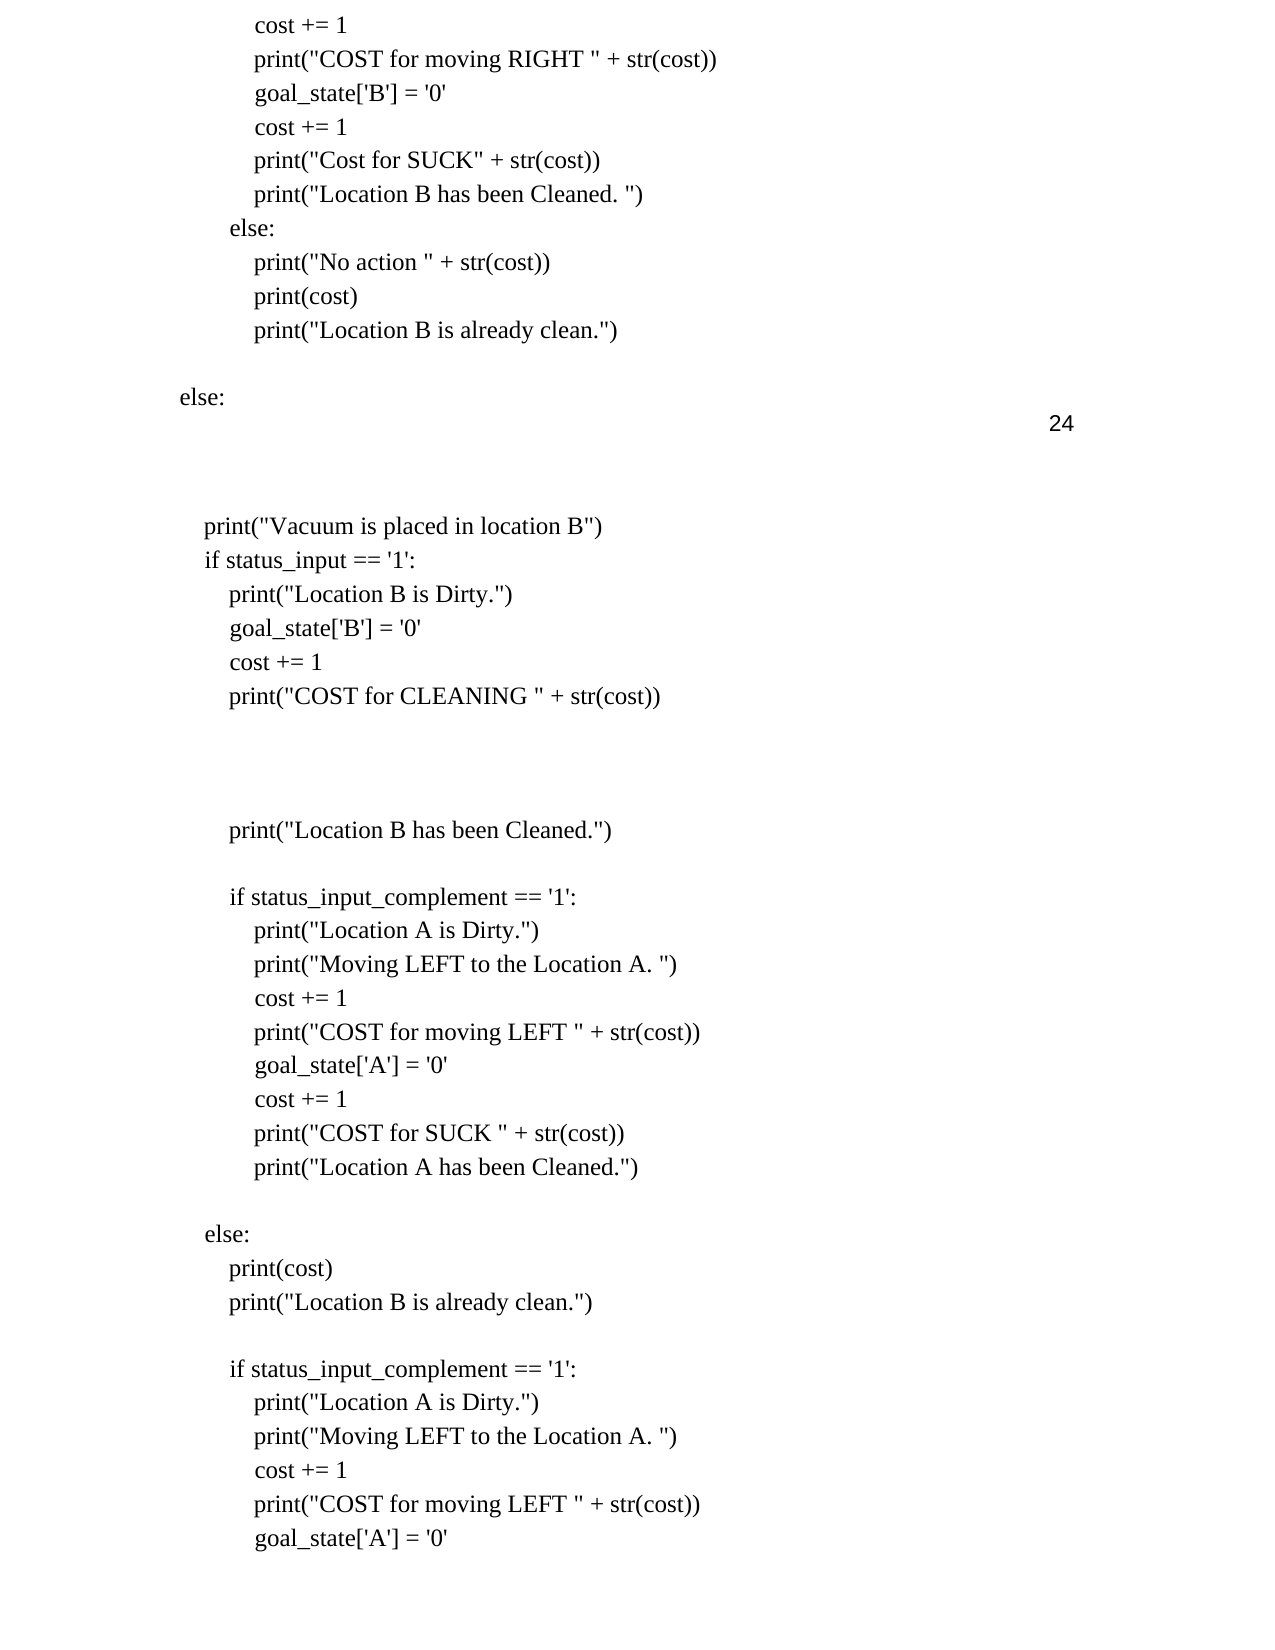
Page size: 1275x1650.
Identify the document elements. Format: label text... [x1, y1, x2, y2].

text print("Location B has been Cleaned.") [228, 815, 1125, 844]
text if status_input == '1': [204, 545, 1125, 574]
text goal_state['A'] = '0' [254, 1523, 1125, 1551]
text cost += 1 [254, 10, 1125, 39]
text goal_state['B'] = '0' [254, 78, 1125, 106]
text print("COST for CLEANING " + str(cost)) [228, 681, 1125, 709]
text cost += 1 [254, 1455, 1125, 1484]
text cost += 1 [254, 1084, 1125, 1113]
text print("Location B is already clean.") [228, 1287, 1125, 1315]
text print("COST for moving RIGHT " + str(cost)) [253, 44, 1125, 73]
text print("COST for moving LEFT " + str(cost)) [253, 1489, 1125, 1518]
text print(cost) [228, 1253, 1125, 1282]
text print("Vacuum is placed in location B") [203, 511, 1125, 540]
text goal_state['A'] = '0' [254, 1051, 1125, 1079]
text if status_input_complement == '1': [229, 882, 1125, 910]
text print("Location A is Dirty.") [253, 1387, 1125, 1416]
text print("Location B has been Cleaned. ") [253, 179, 1125, 208]
text cost += 1 [229, 647, 1125, 676]
text 24 [150, 410, 1074, 437]
text print("Location A has been Cleaned.") [253, 1152, 1125, 1181]
text cost += 1 [254, 983, 1125, 1012]
text print("Moving LEFT to the Location A. ") [253, 949, 1125, 978]
text print("Location B is already clean.") [253, 315, 1125, 343]
text print("No action " + str(cost)) [253, 247, 1125, 276]
text else: [204, 1219, 1125, 1248]
text print("COST for moving LEFT " + str(cost)) [253, 1017, 1125, 1046]
text else: [179, 382, 1125, 410]
text print(cost) [253, 281, 1125, 309]
text goal_state['B'] = '0' [229, 613, 1125, 642]
text print("Cost for SUCK" + str(cost)) [253, 145, 1125, 174]
text else: [229, 213, 1125, 242]
text print("Location B is Dirty.") [228, 579, 1125, 608]
text print("Location A is Dirty.") [253, 915, 1125, 944]
text print("Moving LEFT to the Location A. ") [253, 1421, 1125, 1450]
text if status_input_complement == '1': [229, 1354, 1125, 1382]
text cost += 1 [254, 112, 1125, 140]
text print("COST for SUCK " + str(cost)) [253, 1118, 1125, 1147]
